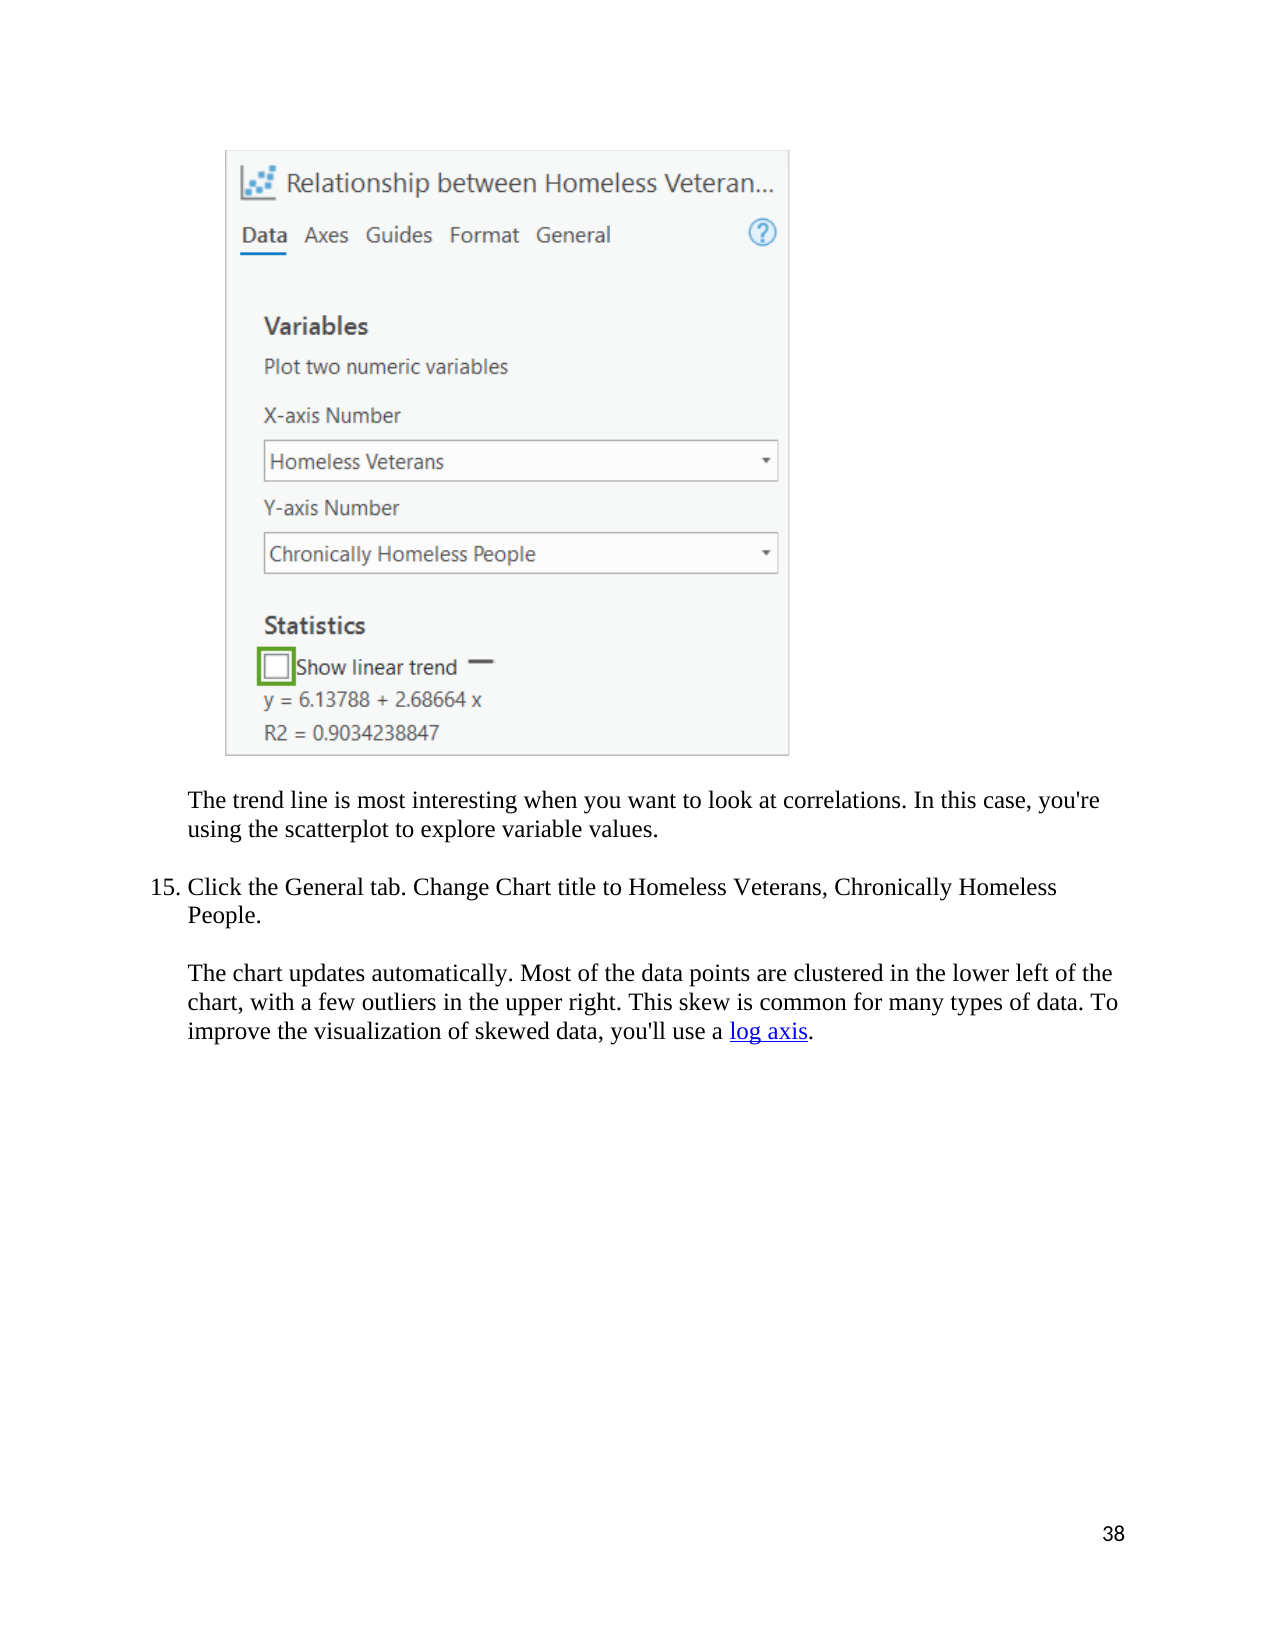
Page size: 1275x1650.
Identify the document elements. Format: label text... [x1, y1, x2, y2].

text The trend line is most interesting when you want to look at correlations. In this case, you're using the scatterplot to explore variable values. [187, 785, 1125, 842]
text The chart updates automatically. Most of the data points are clustered in the lower left of the chart, with a few outliers in the upper right. This skew is common for many types of data. To improve the visualization of skewed data, you'll use a log axis. [187, 958, 1125, 1044]
list Click the General tab. Change Chart title to Homeless Veterans, Chronically Homeless People. [150, 872, 1125, 929]
picture [225, 150, 790, 756]
